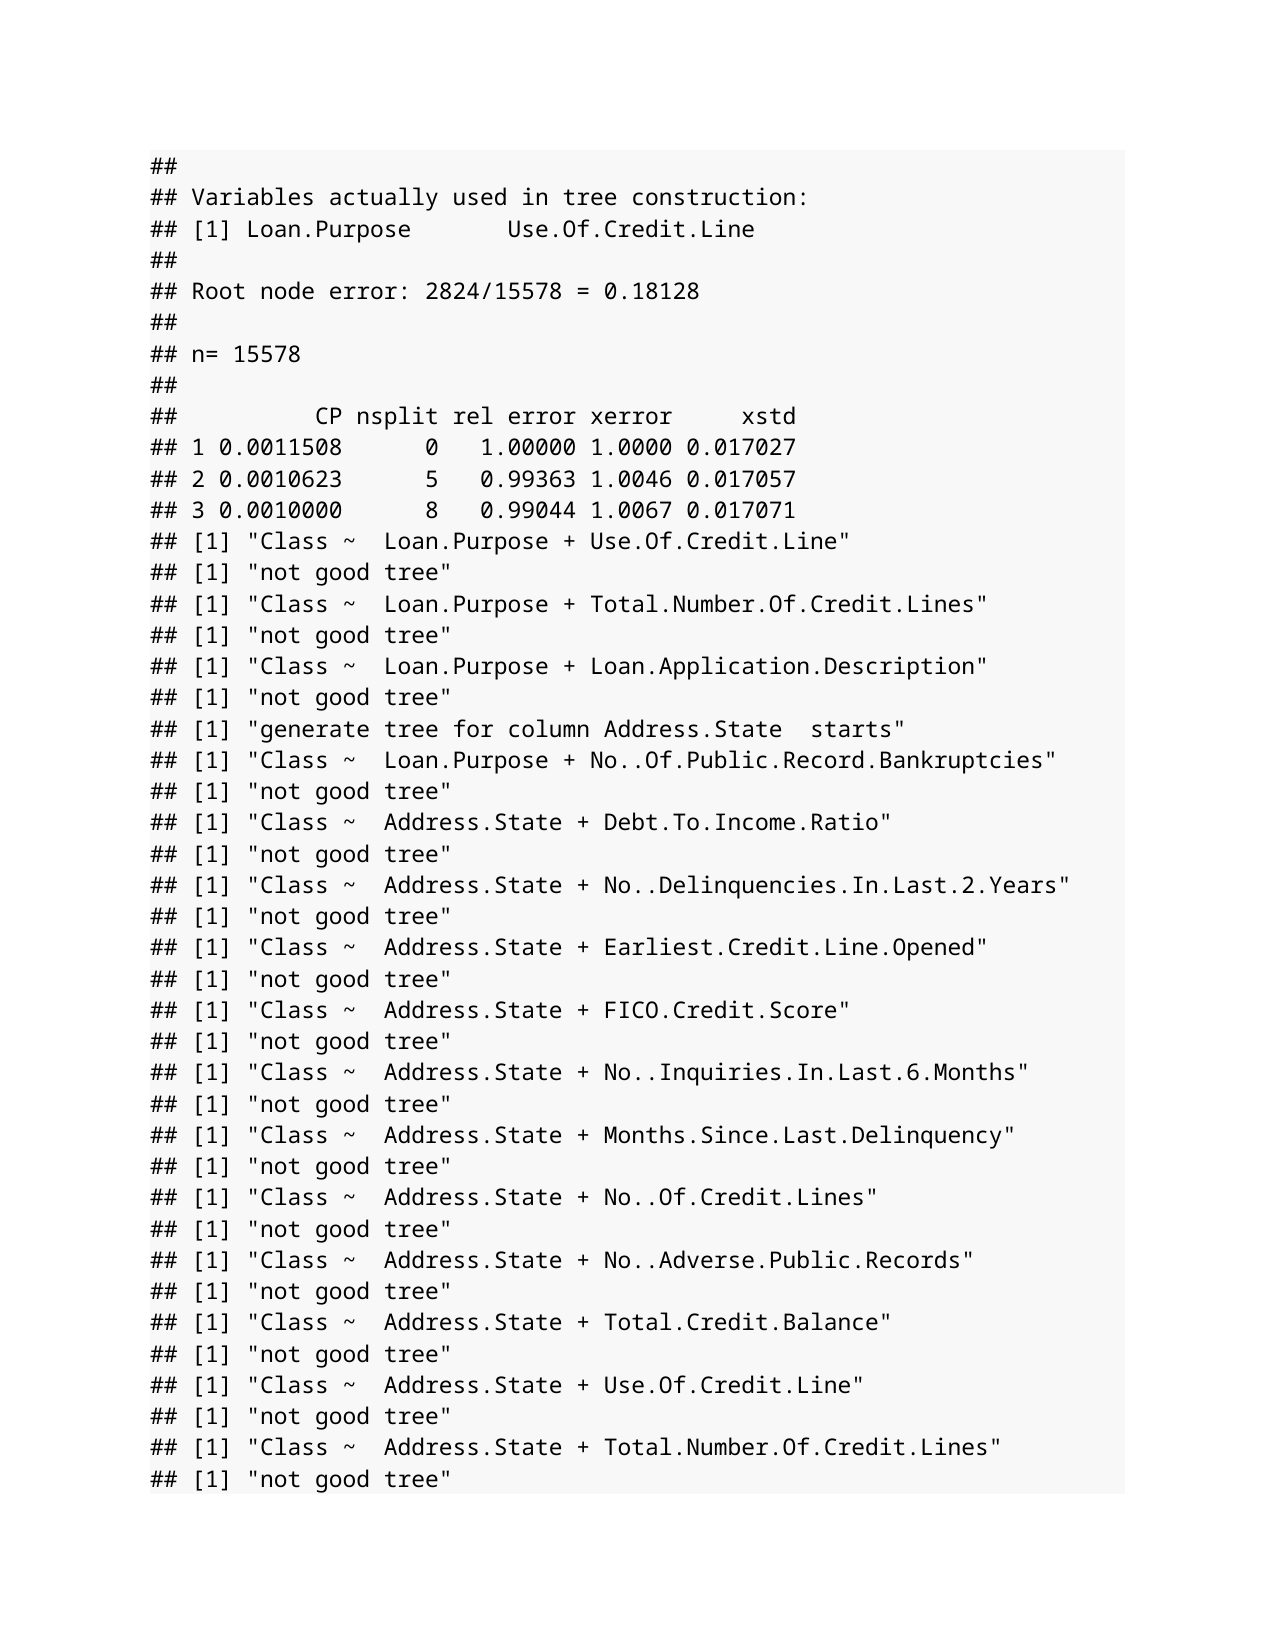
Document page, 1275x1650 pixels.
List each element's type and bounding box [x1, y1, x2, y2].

text [150, 150, 1125, 1494]
